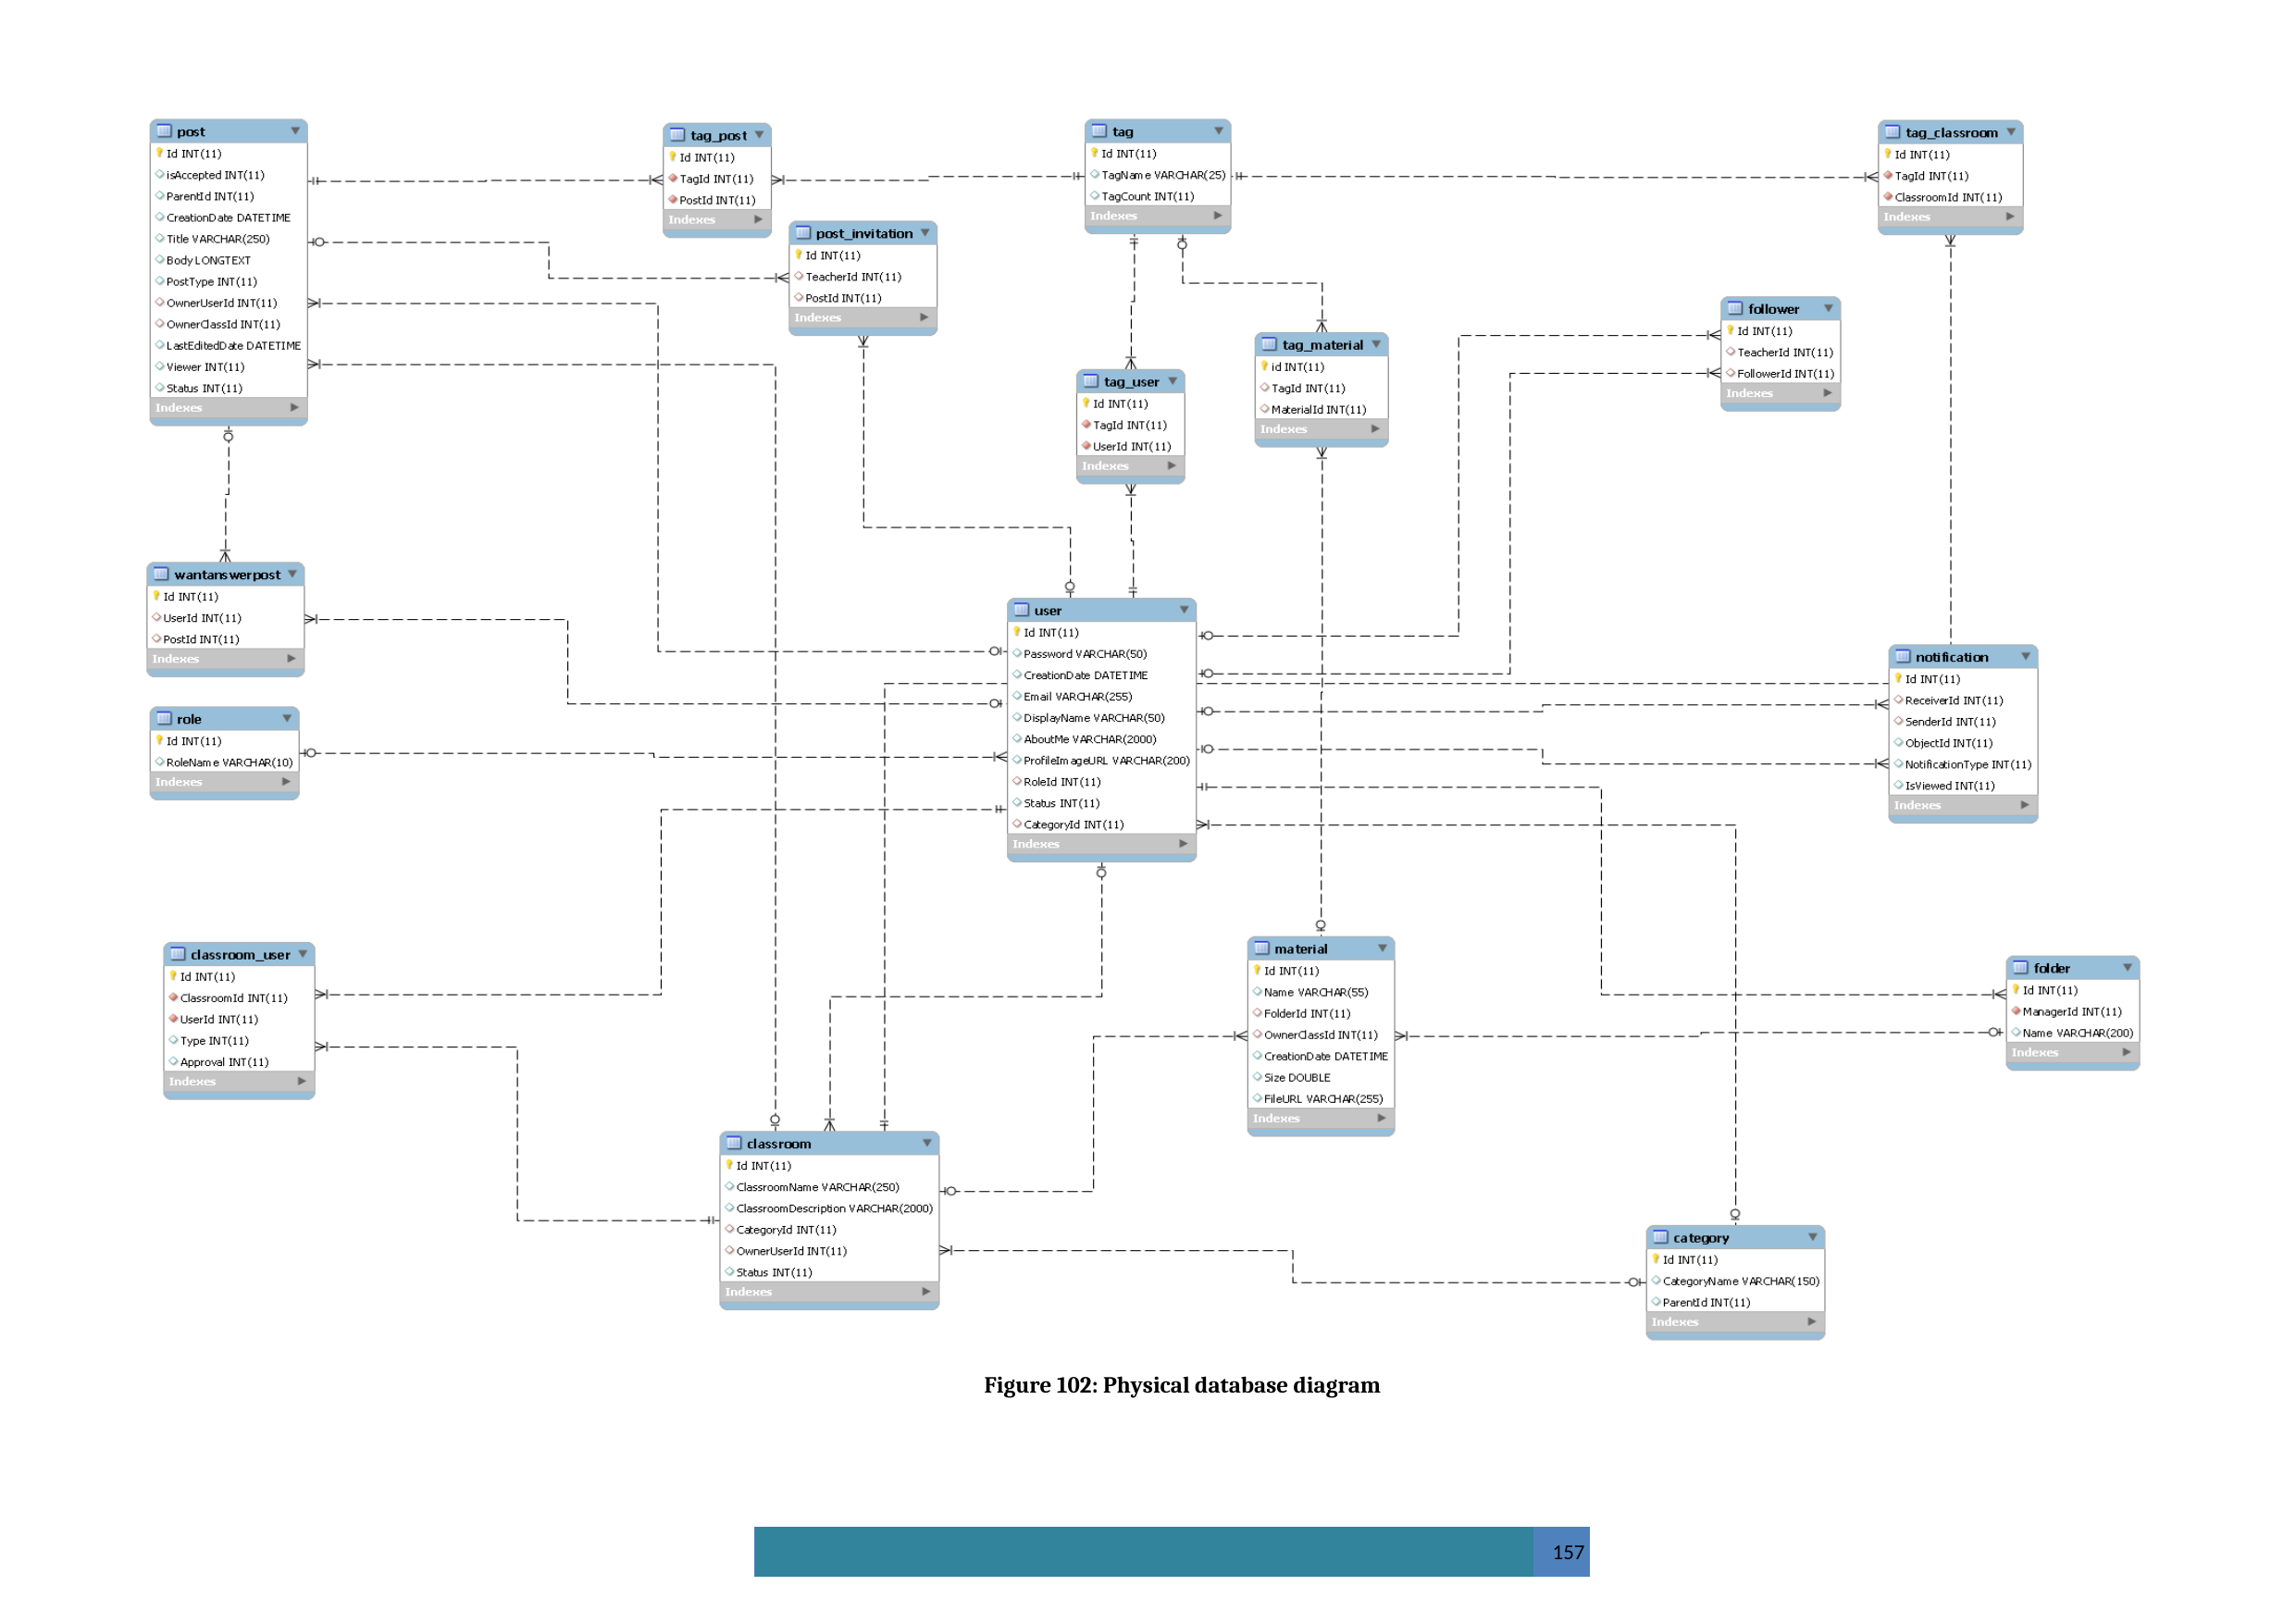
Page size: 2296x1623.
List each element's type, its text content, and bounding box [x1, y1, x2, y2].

text Figure 102: Physical database diagram [137, 1372, 2159, 1399]
picture [136, 109, 2150, 1349]
